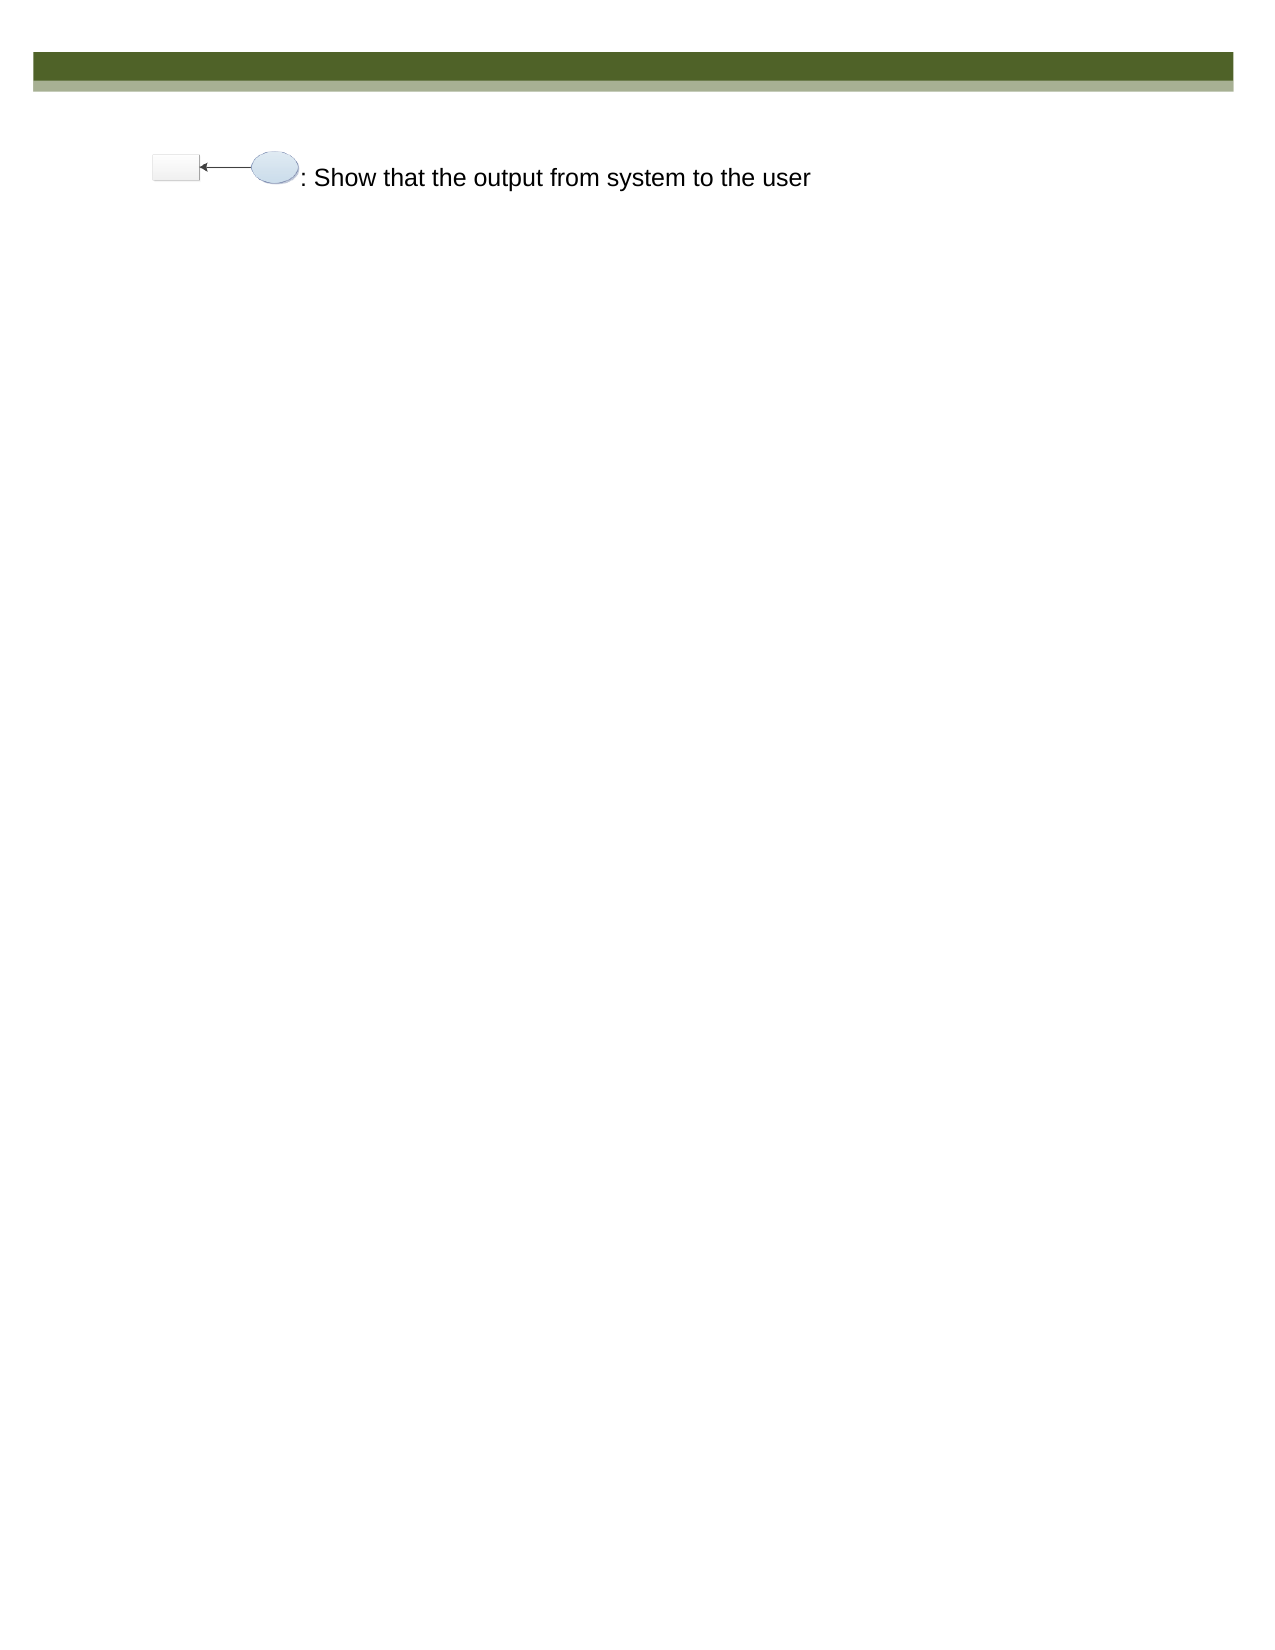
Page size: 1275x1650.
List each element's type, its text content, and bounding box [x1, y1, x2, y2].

text : Show that the output from system to the user [150, 150, 1125, 191]
